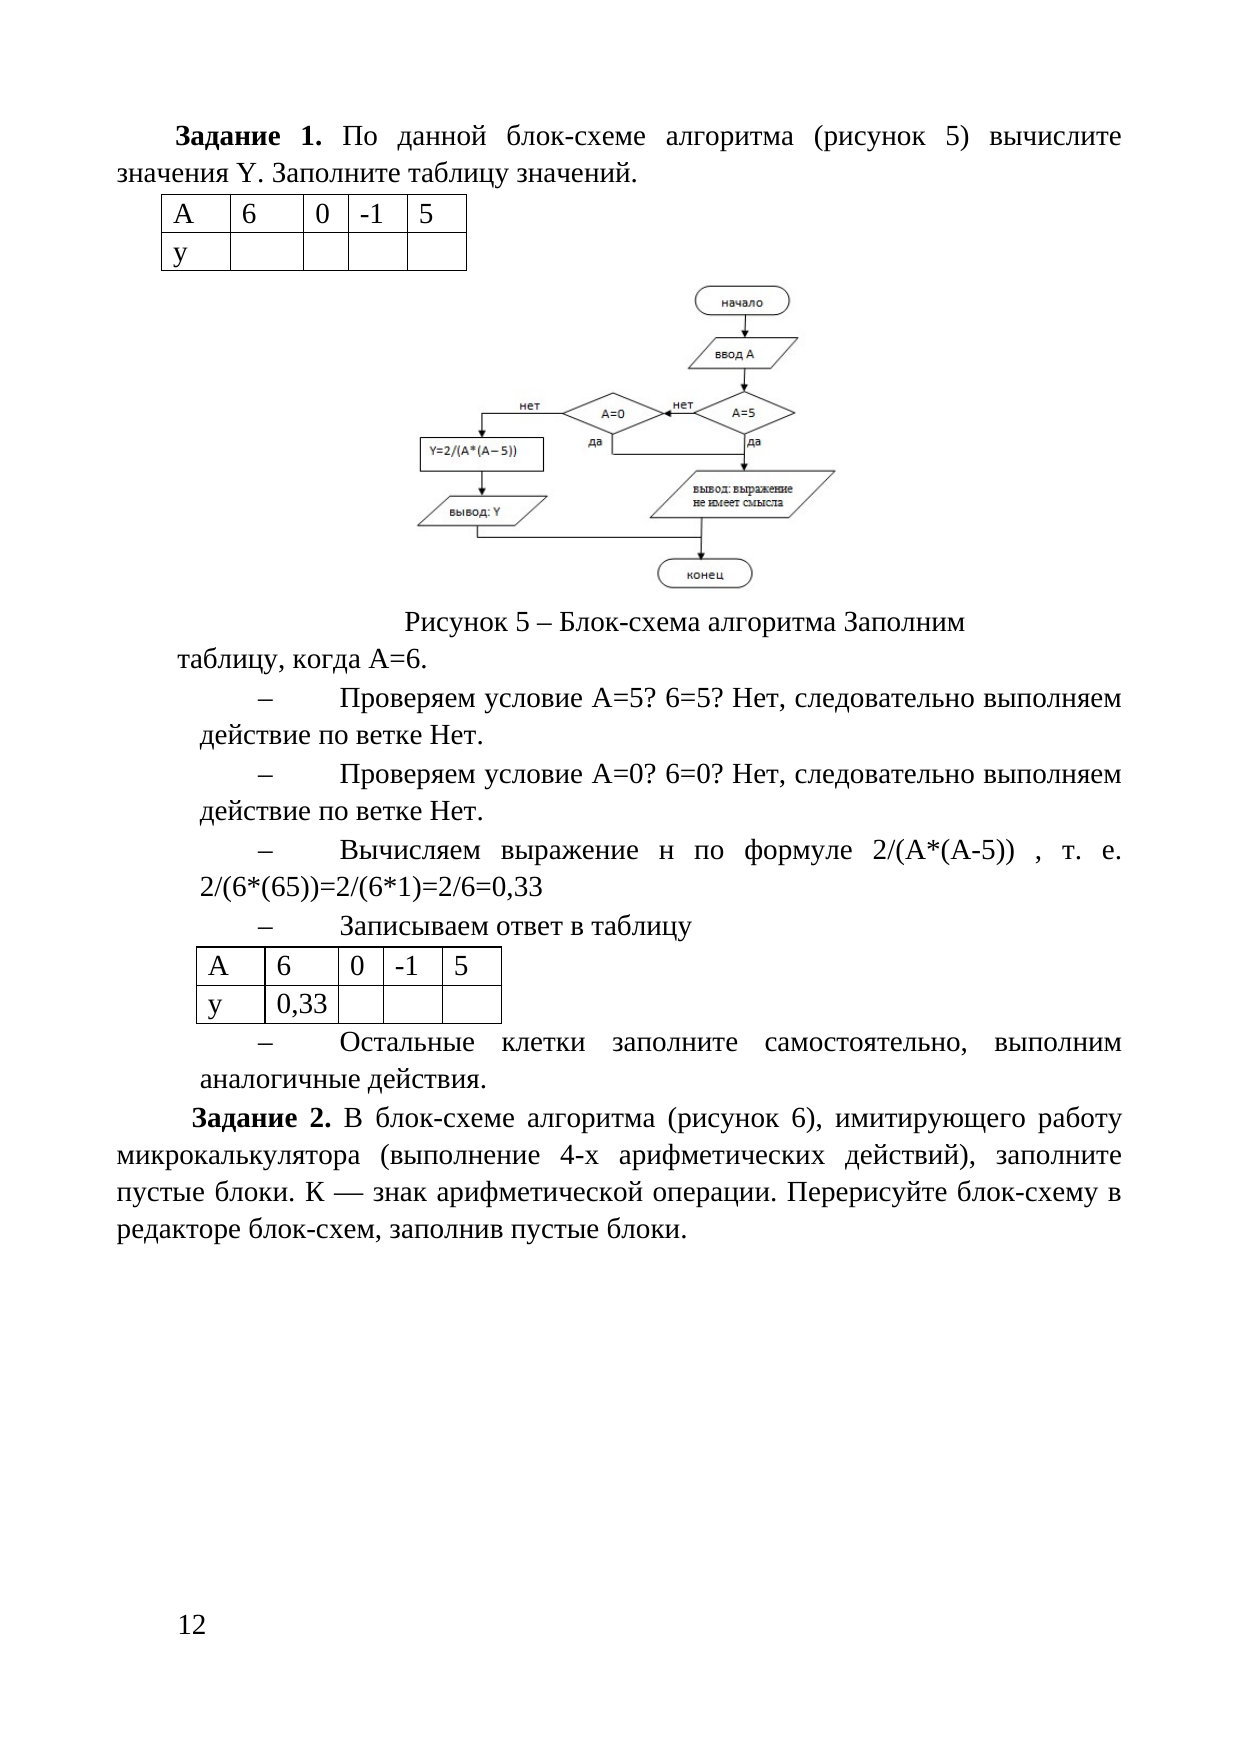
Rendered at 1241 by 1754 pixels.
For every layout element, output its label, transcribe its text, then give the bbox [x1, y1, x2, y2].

list Записываем ответ в таблицу [199, 908, 1123, 941]
table_cell [304, 233, 348, 270]
table_cell 0,33 [266, 986, 338, 1023]
table_cell [384, 986, 442, 1023]
text Задание 2. В блок-схеме алгоритма (рисунок 6), имитирующего работу микрокалькулятора (выполнение 4-х арифметических действий), заполните пустые блоки. К — знак арифметической операции. Перерисуйте блок-схему в редакторе блок-схем, заполнив пустые блоки. [116, 1100, 1123, 1245]
table_header A [162, 195, 230, 232]
table_cell [231, 233, 303, 270]
table_header 6 [266, 948, 338, 984]
table_cell [339, 986, 383, 1023]
picture [408, 271, 840, 602]
table_header 0 [339, 948, 383, 984]
table_cell [443, 986, 501, 1023]
list Проверяем условие А=5? 6=5? Нет, следовательно выполняем действие по ветке Нет. [199, 680, 1123, 751]
table_cell [408, 233, 466, 270]
table_cell [349, 233, 407, 270]
text Задание 1. По данной блок-схеме алгоритма (рисунок 5) вычислите значения Y. Заполните таблицу значений. [116, 118, 1123, 189]
table_header 5 [443, 948, 501, 984]
table_cell y [162, 233, 230, 270]
table_header A [197, 948, 264, 984]
list Вычисляем выражение н по формуле 2/(А*(А-5)) , т. е. 2/(6*(65))=2/(6*1)=2/6=0,33 [199, 832, 1123, 902]
table_header 6 [231, 195, 303, 232]
list Остальные клетки заполните самостоятельно, выполним аналогичные действия. [199, 1024, 1123, 1094]
table_header -1 [349, 195, 407, 232]
text Рисунок 5 – Блок-схема алгоритма Заполним таблицу, когда А=6. [177, 604, 966, 675]
table_header -1 [384, 948, 442, 984]
table_header 5 [408, 195, 466, 232]
list Проверяем условие А=0? 6=0? Нет, следовательно выполняем действие по ветке Нет. [199, 756, 1123, 827]
table_cell y [197, 986, 264, 1023]
table_header 0 [304, 195, 348, 232]
